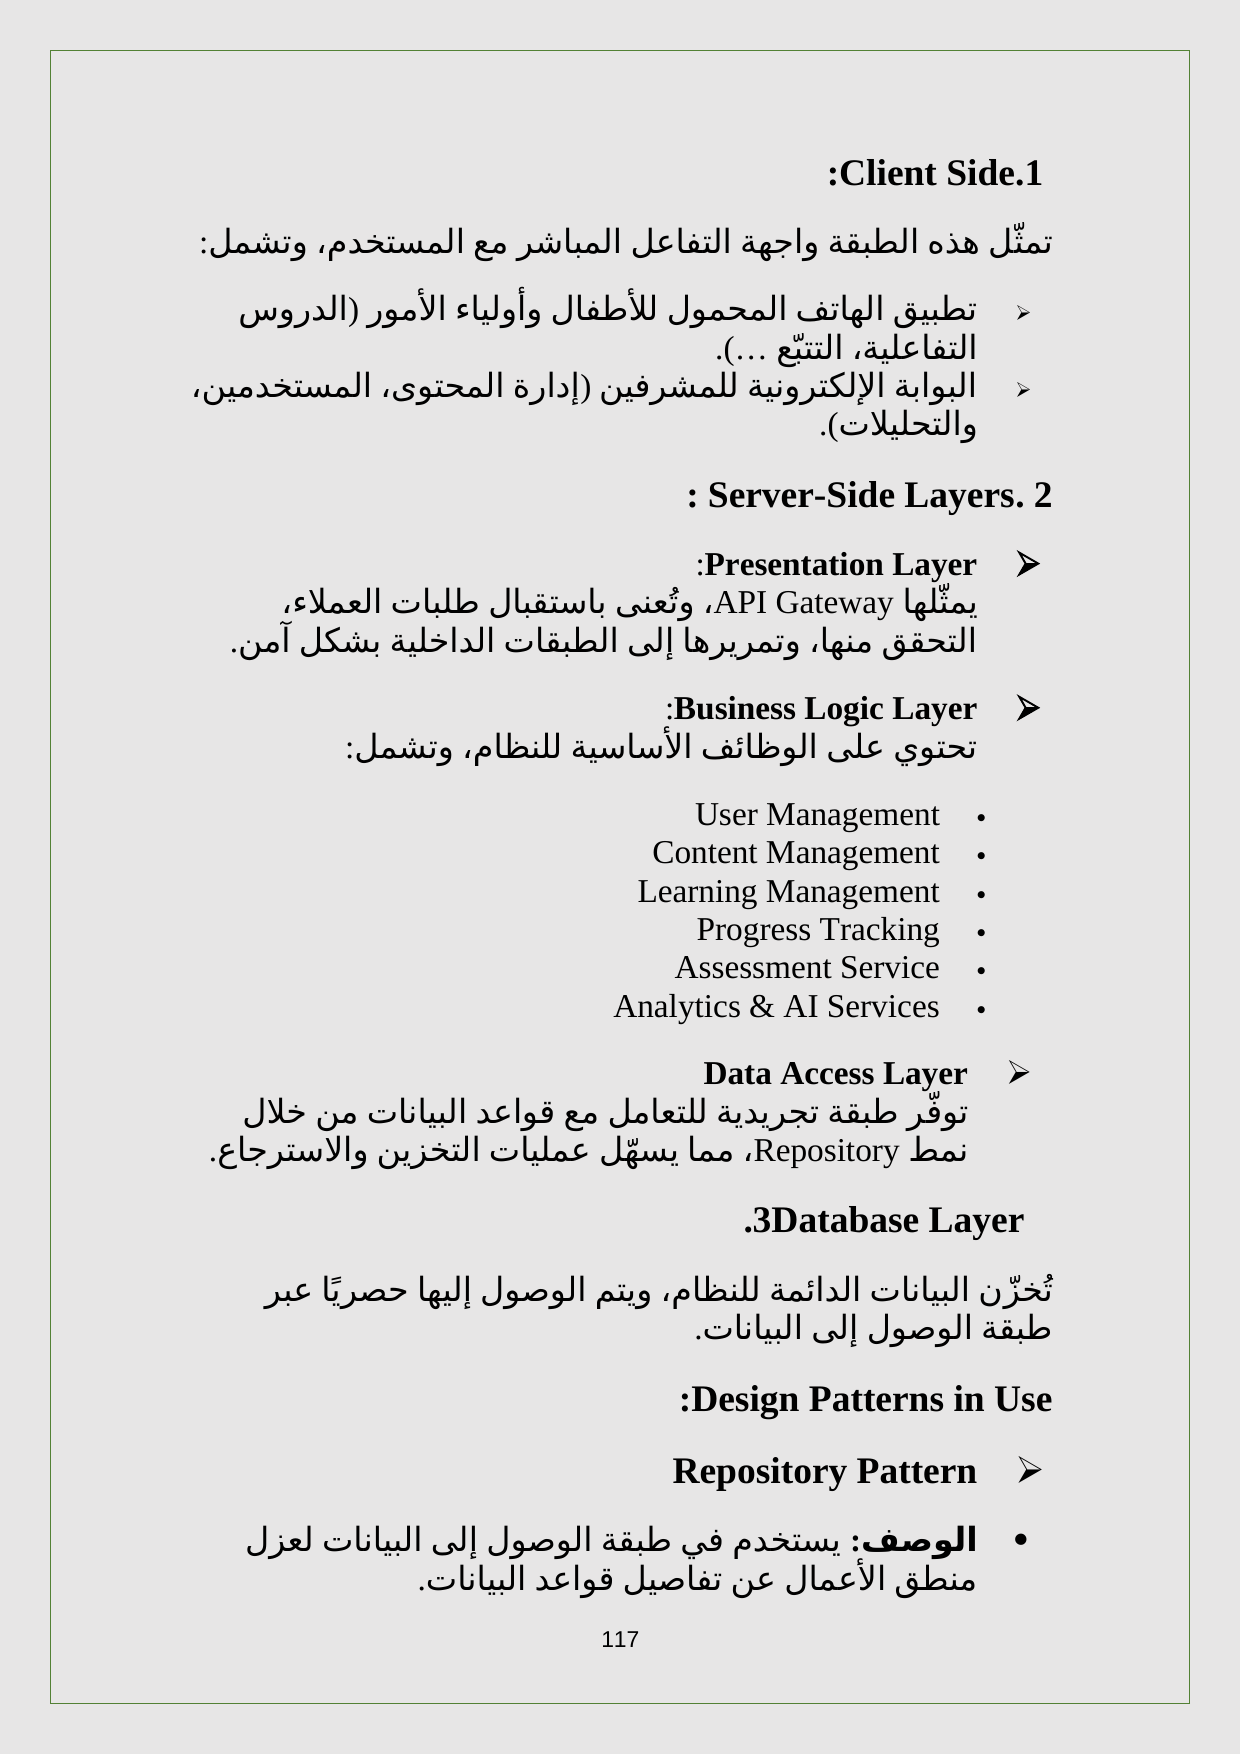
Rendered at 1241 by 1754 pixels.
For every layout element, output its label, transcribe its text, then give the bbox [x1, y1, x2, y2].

list Assessment Service [187, 948, 978, 986]
list Progress Tracking [187, 909, 978, 948]
list Business Logic Layer: تحتوي على الوظائف الأساسية للنظام، وتشمل: [187, 689, 1015, 765]
text Client Side.1: [187, 150, 1053, 193]
list User Management [187, 794, 978, 833]
text Design Patterns in Use: [187, 1376, 1053, 1419]
list Data Access Layer توفّر طبقة تجريدية للتعامل مع قواعد البيانات من خلال نمط Repository، مما يسهّل عمليات التخزين والاسترجاع. [187, 1054, 1006, 1169]
list Repository Pattern [187, 1448, 1015, 1491]
list تطبيق الهاتف المحمول للأطفال وأولياء الأمور (الدروس التفاعلية، التتبّع …). [187, 290, 1015, 366]
list Learning Management [187, 871, 978, 909]
text تمثّل هذه الطبقة واجهة التفاعل المباشر مع المستخدم، وتشمل: [187, 222, 1053, 261]
text 3Database Layer. [187, 1198, 1053, 1241]
text 2 .Server-Side Layers : [187, 472, 1053, 515]
list الوصف: يستخدم في طبقة الوصول إلى البيانات لعزل منطق الأعمال عن تفاصيل قواعد البيانات. [187, 1521, 1015, 1597]
list Analytics & AI Services [187, 986, 978, 1024]
list Content Management [187, 833, 978, 871]
text تُخزّن البيانات الدائمة للنظام، ويتم الوصول إليها حصريًا عبر طبقة الوصول إلى البيانات. [187, 1270, 1053, 1347]
list Presentation Layer: يمثّلها API Gateway، وتُعنى باستقبال طلبات العملاء، التحقق منها، وتمريرها إلى الطبقات الداخلية بشكل آمن. [187, 544, 1015, 659]
list البوابة الإلكترونية للمشرفين (إدارة المحتوى، المستخدمين، والتحليلات). [187, 366, 1015, 443]
